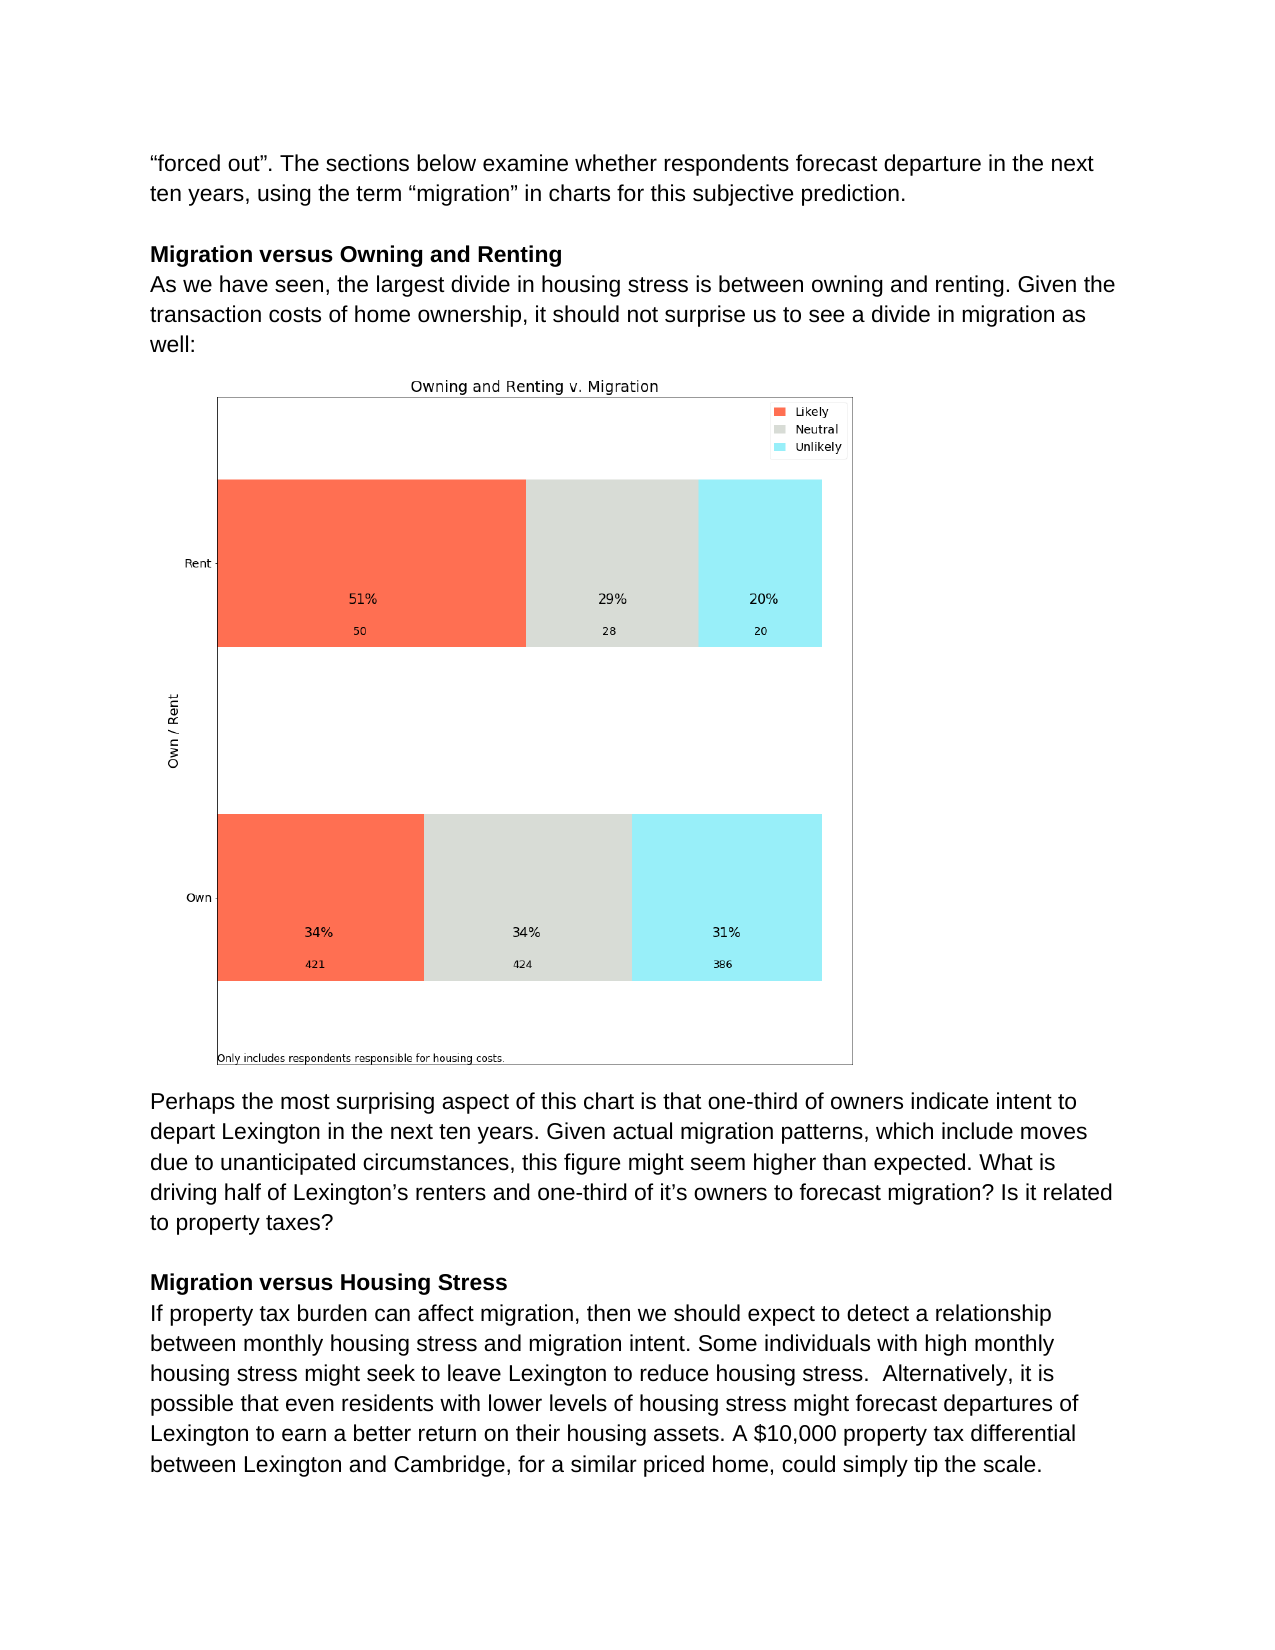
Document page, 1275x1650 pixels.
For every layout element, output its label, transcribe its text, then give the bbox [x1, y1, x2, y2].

text Migration versus Owning and Renting [150, 241, 1125, 267]
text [150, 150, 1125, 207]
picture [150, 361, 873, 1085]
text Migration versus Housing Stress [150, 1269, 1125, 1296]
text Perhaps the most surprising aspect of this chart is that one-third of owners indicate intent to depart Lexington in the next ten years. Given actual migration patterns, which include moves due to unanticipated circumstances, this figure might seem higher than expected. What is driving half of Lexington’s renters and one-third of it’s owners to forecast migration? Is it related to property taxes? [150, 1088, 1125, 1235]
text As we have seen, the largest divide in housing stress is between owning and renting. Given the transaction costs of home ownership, it should not surprise us to see a divide in migration as well: [150, 271, 1125, 358]
text If property tax burden can affect migration, then we should expect to detect a relationship between monthly housing stress and migration intent. Some individuals with high monthly housing stress might seek to leave Lexington to reduce housing stress. Alternatively, it is possible that even residents with lower levels of housing stress might forecast departures of Lexington to earn a better return on their housing assets. A $10,000 property tax differential between Lexington and Cambridge, for a similar priced home, could simply tip the scale. [150, 1299, 1125, 1477]
